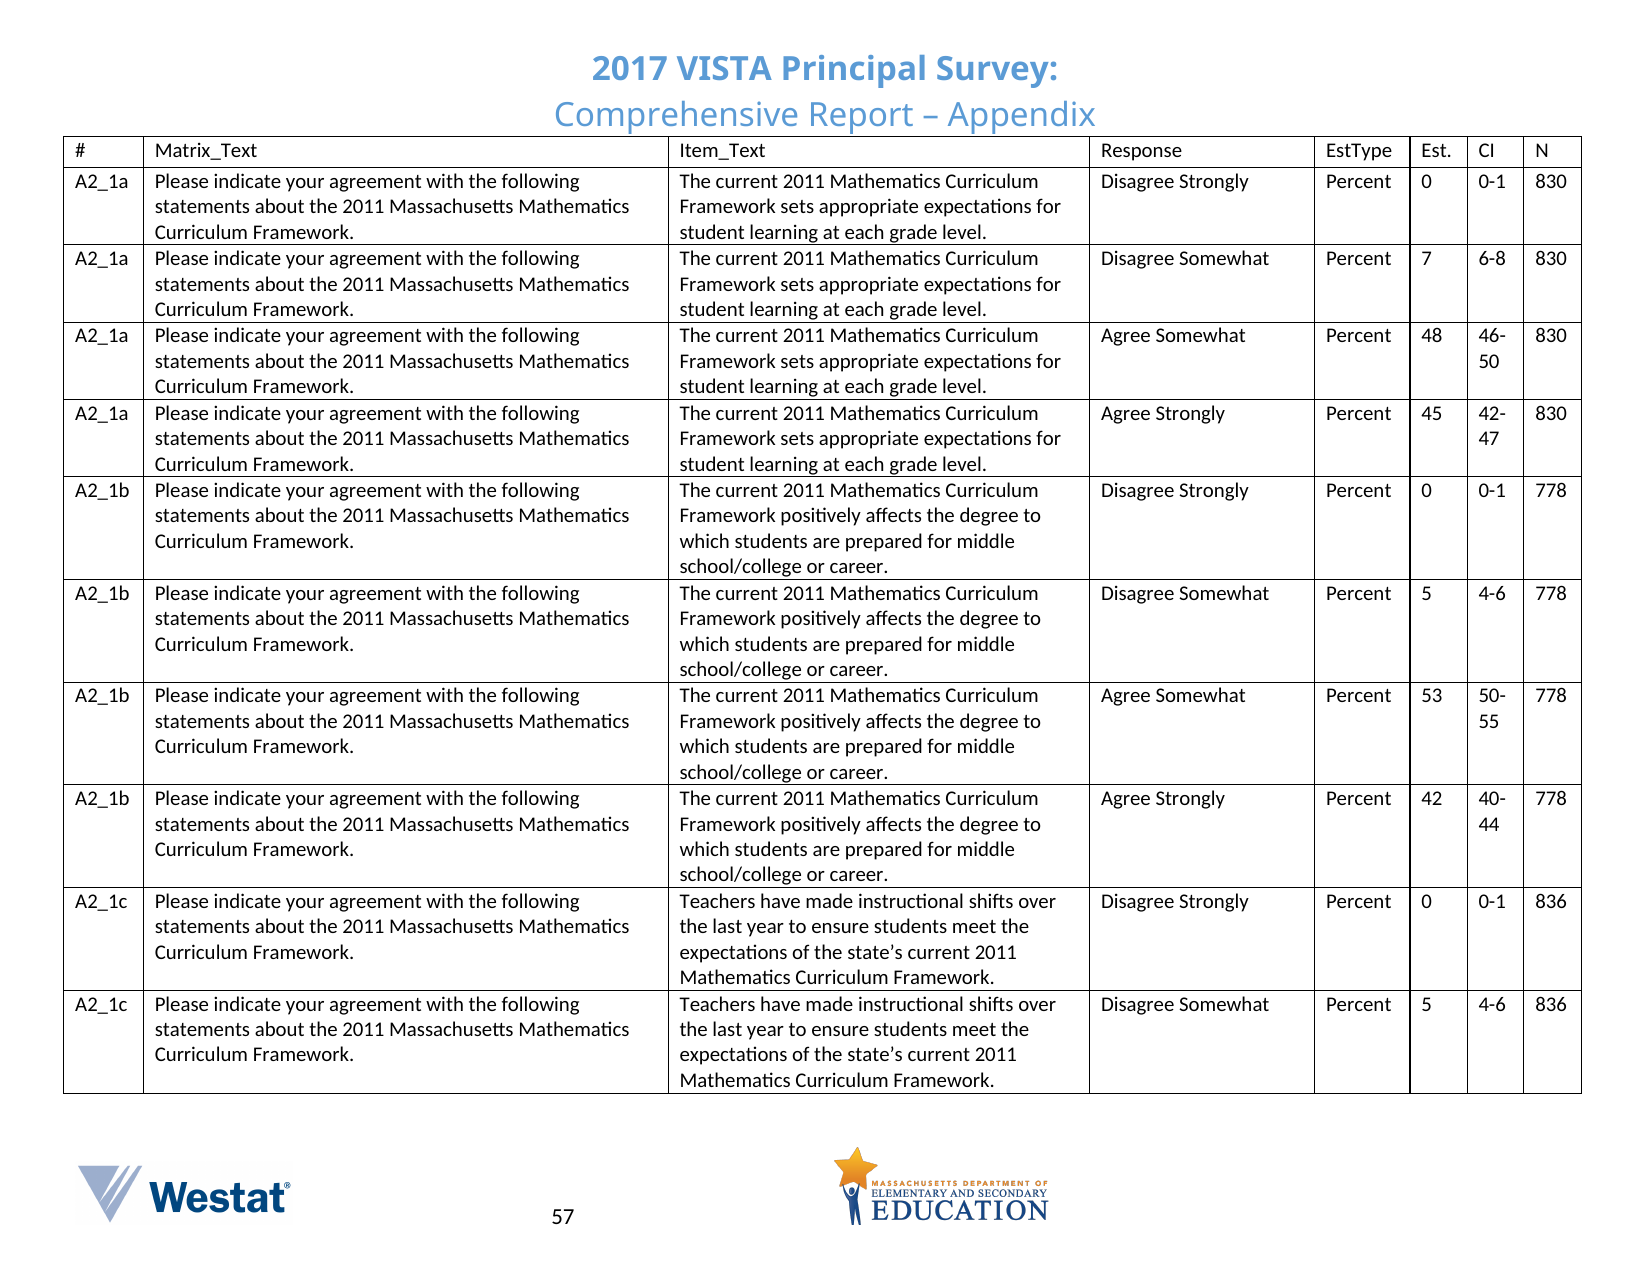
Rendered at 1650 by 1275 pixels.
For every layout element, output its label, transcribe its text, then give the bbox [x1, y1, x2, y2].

table_cell 5 [1411, 991, 1467, 1092]
table_cell A2_1a [64, 400, 143, 476]
table_cell Disagree Strongly [1090, 888, 1314, 990]
table_cell 48 [1411, 323, 1467, 399]
table_header EstType [1315, 137, 1409, 167]
table_cell Please indicate your agreement with the following statements about the 2011 Massachusetts Mathematics Curriculum Framework. [144, 477, 668, 579]
table_cell 53 [1411, 683, 1467, 784]
table_cell 0 [1411, 168, 1467, 244]
table_cell 40-44 [1468, 785, 1523, 887]
table_cell Disagree Strongly [1090, 477, 1314, 579]
table_cell The current 2011 Mathematics Curriculum Framework positively affects the degree to which students are prepared for middle school/college or career. [669, 477, 1089, 579]
table_cell Please indicate your agreement with the following statements about the 2011 Massachusetts Mathematics Curriculum Framework. [144, 991, 668, 1092]
table_cell Agree Somewhat [1090, 683, 1314, 784]
table_cell Please indicate your agreement with the following statements about the 2011 Massachusetts Mathematics Curriculum Framework. [144, 400, 668, 476]
table_cell Percent [1315, 580, 1409, 682]
table_cell 46-50 [1468, 323, 1523, 399]
table_cell A2_1b [64, 683, 143, 784]
table_cell The current 2011 Mathematics Curriculum Framework positively affects the degree to which students are prepared for middle school/college or career. [669, 785, 1089, 887]
table_cell The current 2011 Mathematics Curriculum Framework sets appropriate expectations for student learning at each grade level. [669, 168, 1089, 244]
table_cell 0-1 [1468, 888, 1523, 990]
table_cell 0-1 [1468, 168, 1523, 244]
table_cell A2_1b [64, 477, 143, 579]
table_cell Percent [1315, 888, 1409, 990]
table_cell The current 2011 Mathematics Curriculum Framework sets appropriate expectations for student learning at each grade level. [669, 323, 1089, 399]
table_cell Disagree Somewhat [1090, 580, 1314, 682]
table_header # [64, 137, 143, 167]
table_cell The current 2011 Mathematics Curriculum Framework sets appropriate expectations for student learning at each grade level. [669, 245, 1089, 322]
table_header N [1524, 137, 1581, 167]
table_cell Percent [1315, 683, 1409, 784]
table_cell A2_1b [64, 785, 143, 887]
table_cell 836 [1524, 888, 1581, 990]
table_cell The current 2011 Mathematics Curriculum Framework positively affects the degree to which students are prepared for middle school/college or career. [669, 683, 1089, 784]
table_cell Agree Strongly [1090, 785, 1314, 887]
table_cell Percent [1315, 991, 1409, 1092]
table_cell 830 [1524, 323, 1581, 399]
table_cell 7 [1411, 245, 1467, 322]
table_cell A2_1b [64, 580, 143, 682]
table_header CI [1468, 137, 1523, 167]
table_cell Please indicate your agreement with the following statements about the 2011 Massachusetts Mathematics Curriculum Framework. [144, 323, 668, 399]
table_cell A2_1a [64, 168, 143, 244]
table_cell A2_1a [64, 245, 143, 322]
table_cell 45 [1411, 400, 1467, 476]
table_cell 6-8 [1468, 245, 1523, 322]
table_cell A2_1c [64, 888, 143, 990]
table_cell 0 [1411, 477, 1467, 579]
table_cell Please indicate your agreement with the following statements about the 2011 Massachusetts Mathematics Curriculum Framework. [144, 580, 668, 682]
picture [832, 1140, 1050, 1225]
table_cell 778 [1524, 683, 1581, 784]
table_cell 4-6 [1468, 991, 1523, 1092]
table_cell Please indicate your agreement with the following statements about the 2011 Massachusetts Mathematics Curriculum Framework. [144, 785, 668, 887]
table_cell A2_1a [64, 323, 143, 399]
table_cell Disagree Strongly [1090, 168, 1314, 244]
table_cell The current 2011 Mathematics Curriculum Framework positively affects the degree to which students are prepared for middle school/college or career. [669, 580, 1089, 682]
table_header Item_Text [669, 137, 1089, 167]
table_cell Percent [1315, 477, 1409, 579]
table_cell Percent [1315, 323, 1409, 399]
table_cell 778 [1524, 580, 1581, 682]
table_header Matrix_Text [144, 137, 668, 167]
table_cell Percent [1315, 168, 1409, 244]
table_cell Agree Somewhat [1090, 323, 1314, 399]
table_cell Please indicate your agreement with the following statements about the 2011 Massachusetts Mathematics Curriculum Framework. [144, 168, 668, 244]
picture [75, 1161, 293, 1225]
table_cell 830 [1524, 400, 1581, 476]
table_cell The current 2011 Mathematics Curriculum Framework sets appropriate expectations for student learning at each grade level. [669, 400, 1089, 476]
table_header Response [1090, 137, 1314, 167]
table_cell 4-6 [1468, 580, 1523, 682]
table_cell Disagree Somewhat [1090, 991, 1314, 1092]
table_cell 778 [1524, 785, 1581, 887]
table_cell Agree Strongly [1090, 400, 1314, 476]
table_cell 0-1 [1468, 477, 1523, 579]
table_cell 5 [1411, 580, 1467, 682]
table_cell Disagree Somewhat [1090, 245, 1314, 322]
table_cell Percent [1315, 785, 1409, 887]
table_cell Percent [1315, 400, 1409, 476]
table_cell A2_1c [64, 991, 143, 1092]
table_cell 836 [1524, 991, 1581, 1092]
table_header Est. [1411, 137, 1467, 167]
table_cell 830 [1524, 245, 1581, 322]
table_cell Please indicate your agreement with the following statements about the 2011 Massachusetts Mathematics Curriculum Framework. [144, 683, 668, 784]
table_cell Please indicate your agreement with the following statements about the 2011 Massachusetts Mathematics Curriculum Framework. [144, 245, 668, 322]
table_cell 778 [1524, 477, 1581, 579]
table_cell 830 [1524, 168, 1581, 244]
table_cell Percent [1315, 245, 1409, 322]
table_cell 42-47 [1468, 400, 1523, 476]
table_cell 50-55 [1468, 683, 1523, 784]
table_cell 42 [1411, 785, 1467, 887]
table_cell 0 [1411, 888, 1467, 990]
table_cell Please indicate your agreement with the following statements about the 2011 Massachusetts Mathematics Curriculum Framework. [144, 888, 668, 990]
